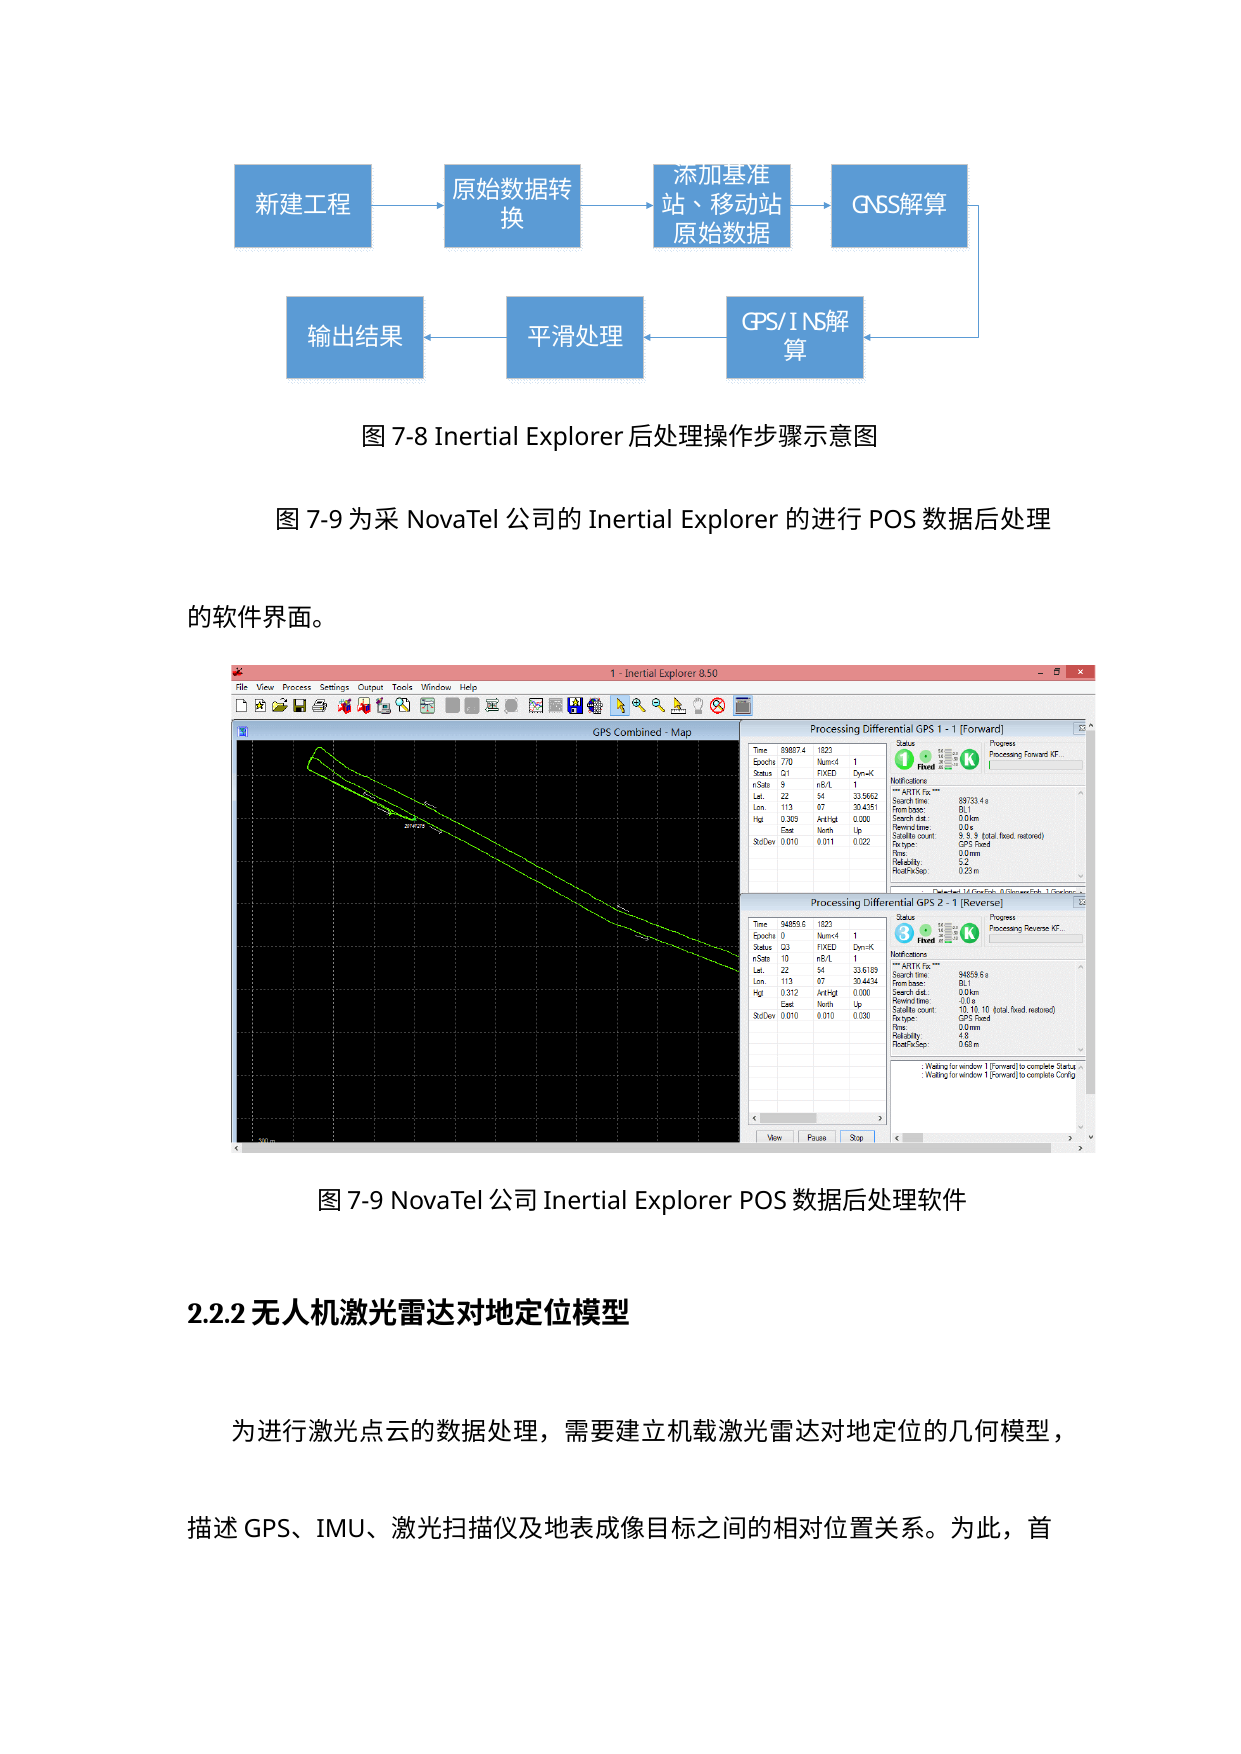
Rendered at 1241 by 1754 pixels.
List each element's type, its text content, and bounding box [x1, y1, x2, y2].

text 图7-8 Inertial Explorer后处理操作步骤示意图 [187, 402, 1053, 467]
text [187, 1397, 1053, 1559]
text 图7-9 NovaTel公司Inertial Explorer POS数据后处理软件 [187, 1166, 1053, 1231]
text 图7-9为采NovaTel公司的Inertial Explorer的进行POS数据后处理的软件界面。 [187, 485, 1053, 648]
picture [231, 665, 1096, 1153]
subtitle 2.2.2 无人机激光雷达对地定位模型 [187, 1278, 1053, 1343]
